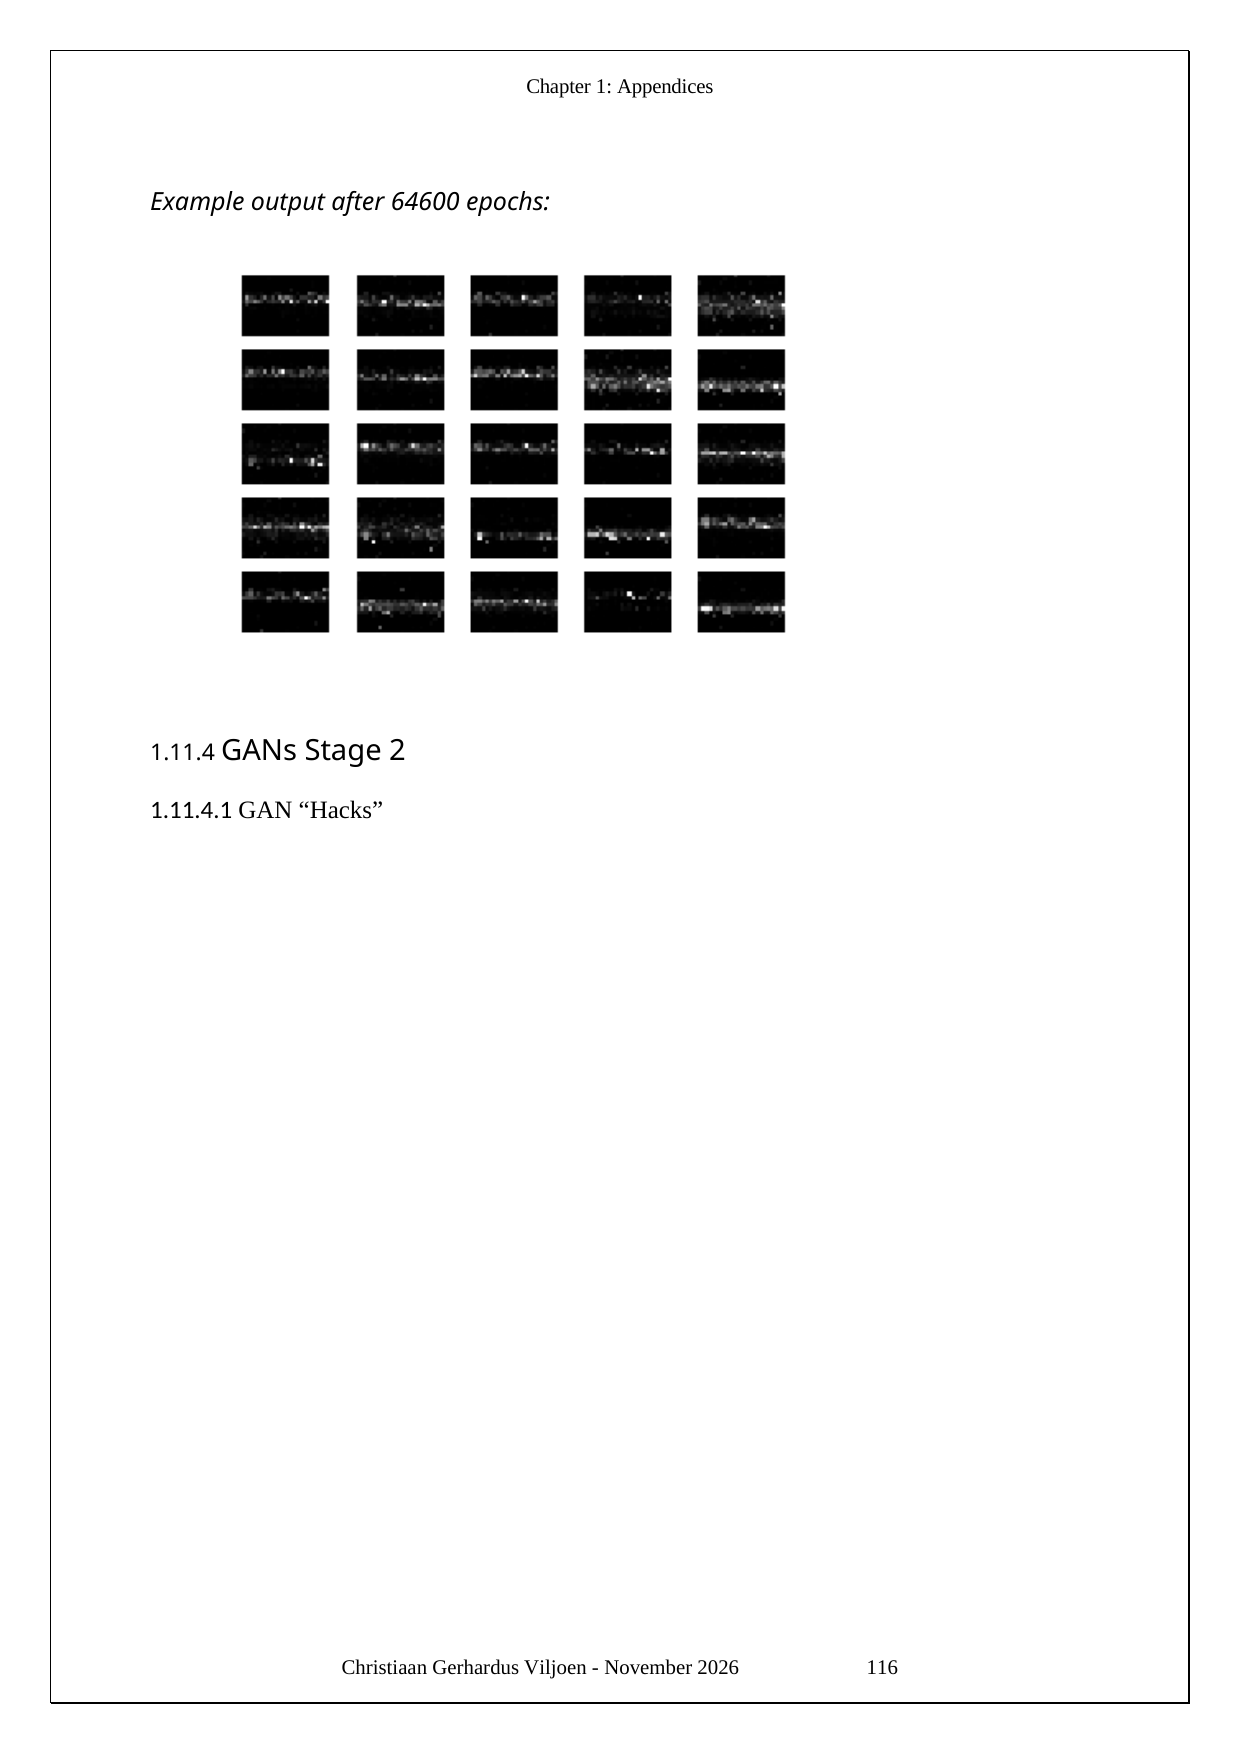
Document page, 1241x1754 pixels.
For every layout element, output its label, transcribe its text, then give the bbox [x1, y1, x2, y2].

subtitle GANs Stage 2 [150, 729, 1089, 769]
subtitle GAN “Hacks” [150, 794, 1089, 824]
picture [150, 218, 861, 692]
text Example output after 64600 epochs: [150, 184, 1089, 218]
